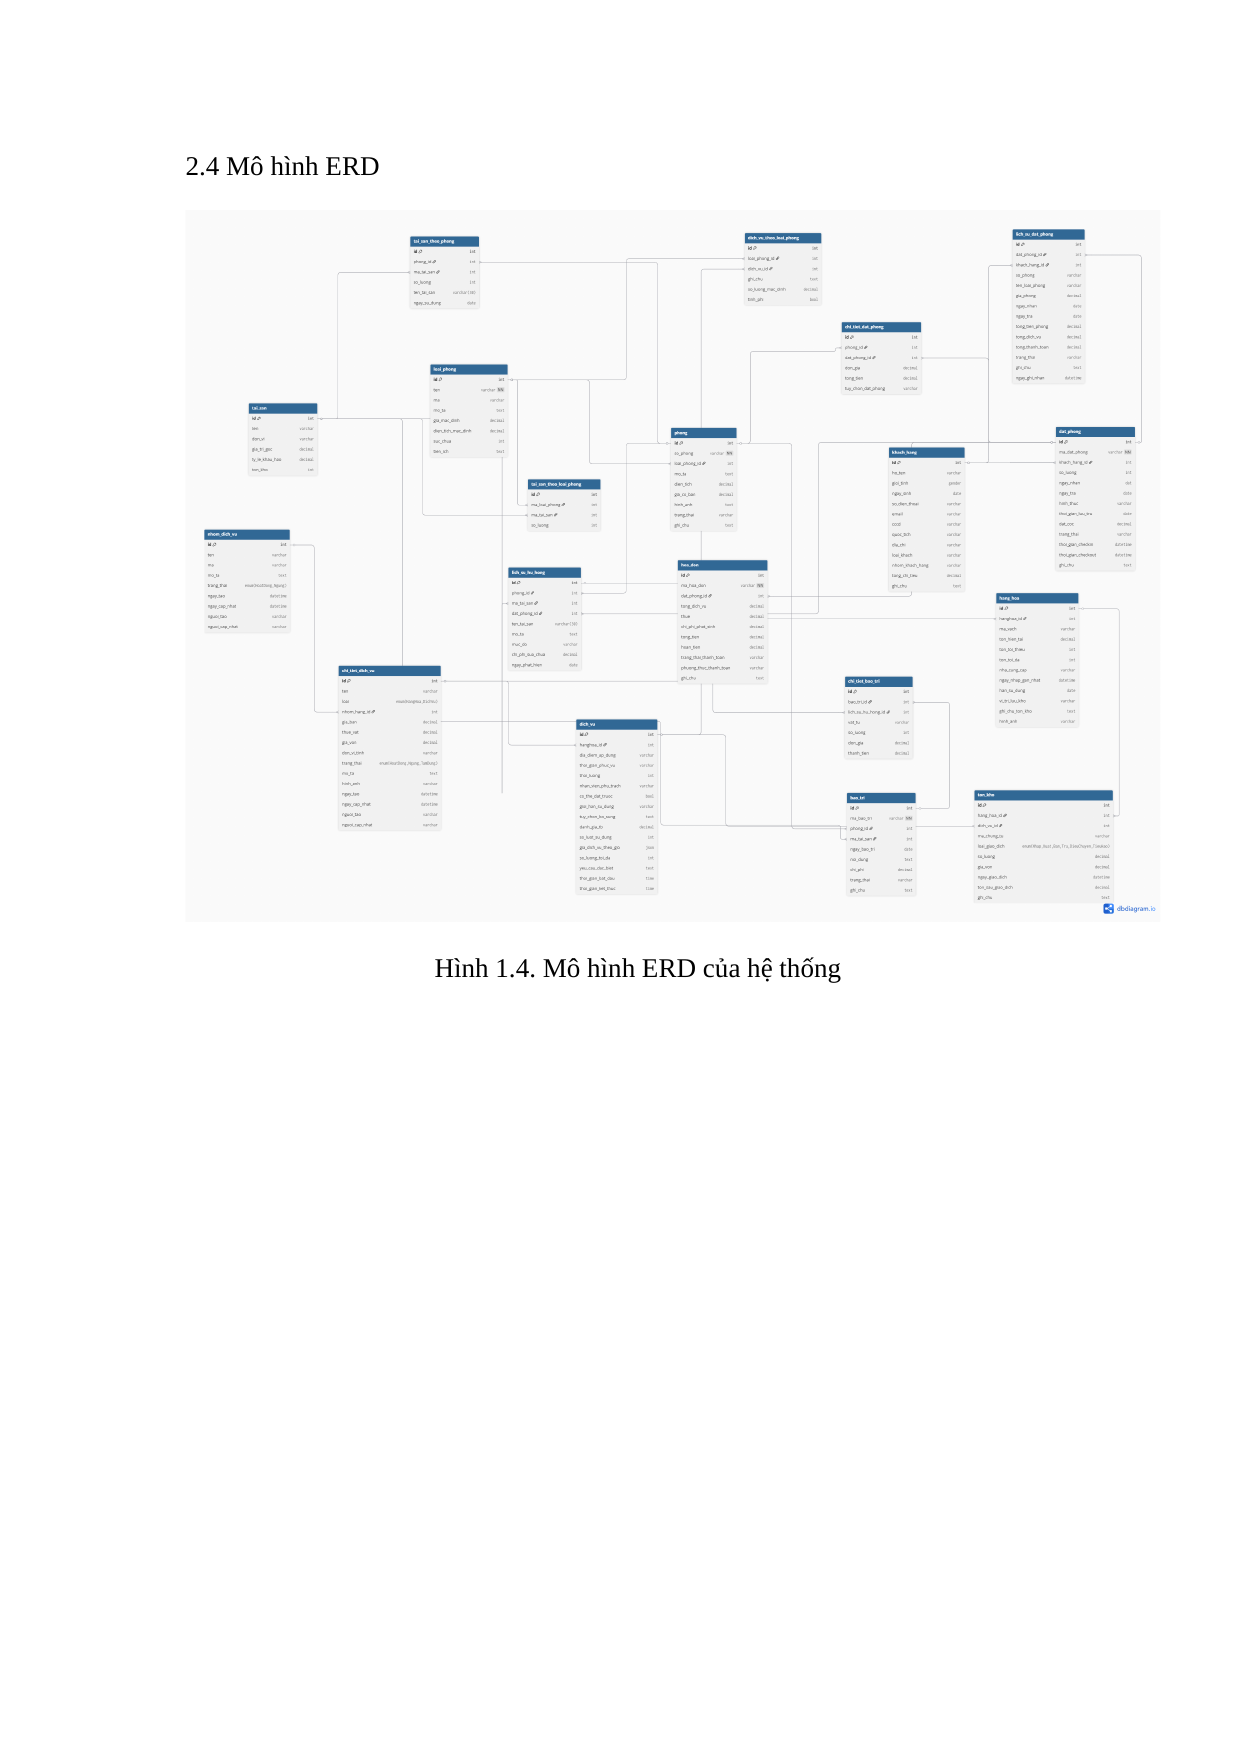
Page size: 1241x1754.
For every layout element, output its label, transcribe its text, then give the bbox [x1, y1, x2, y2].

text Hình 1.4. Mô hình ERD của hệ thống [185, 952, 1090, 983]
picture [185, 210, 1161, 922]
subtitle 2.4 Mô hình ERD [185, 150, 1090, 181]
